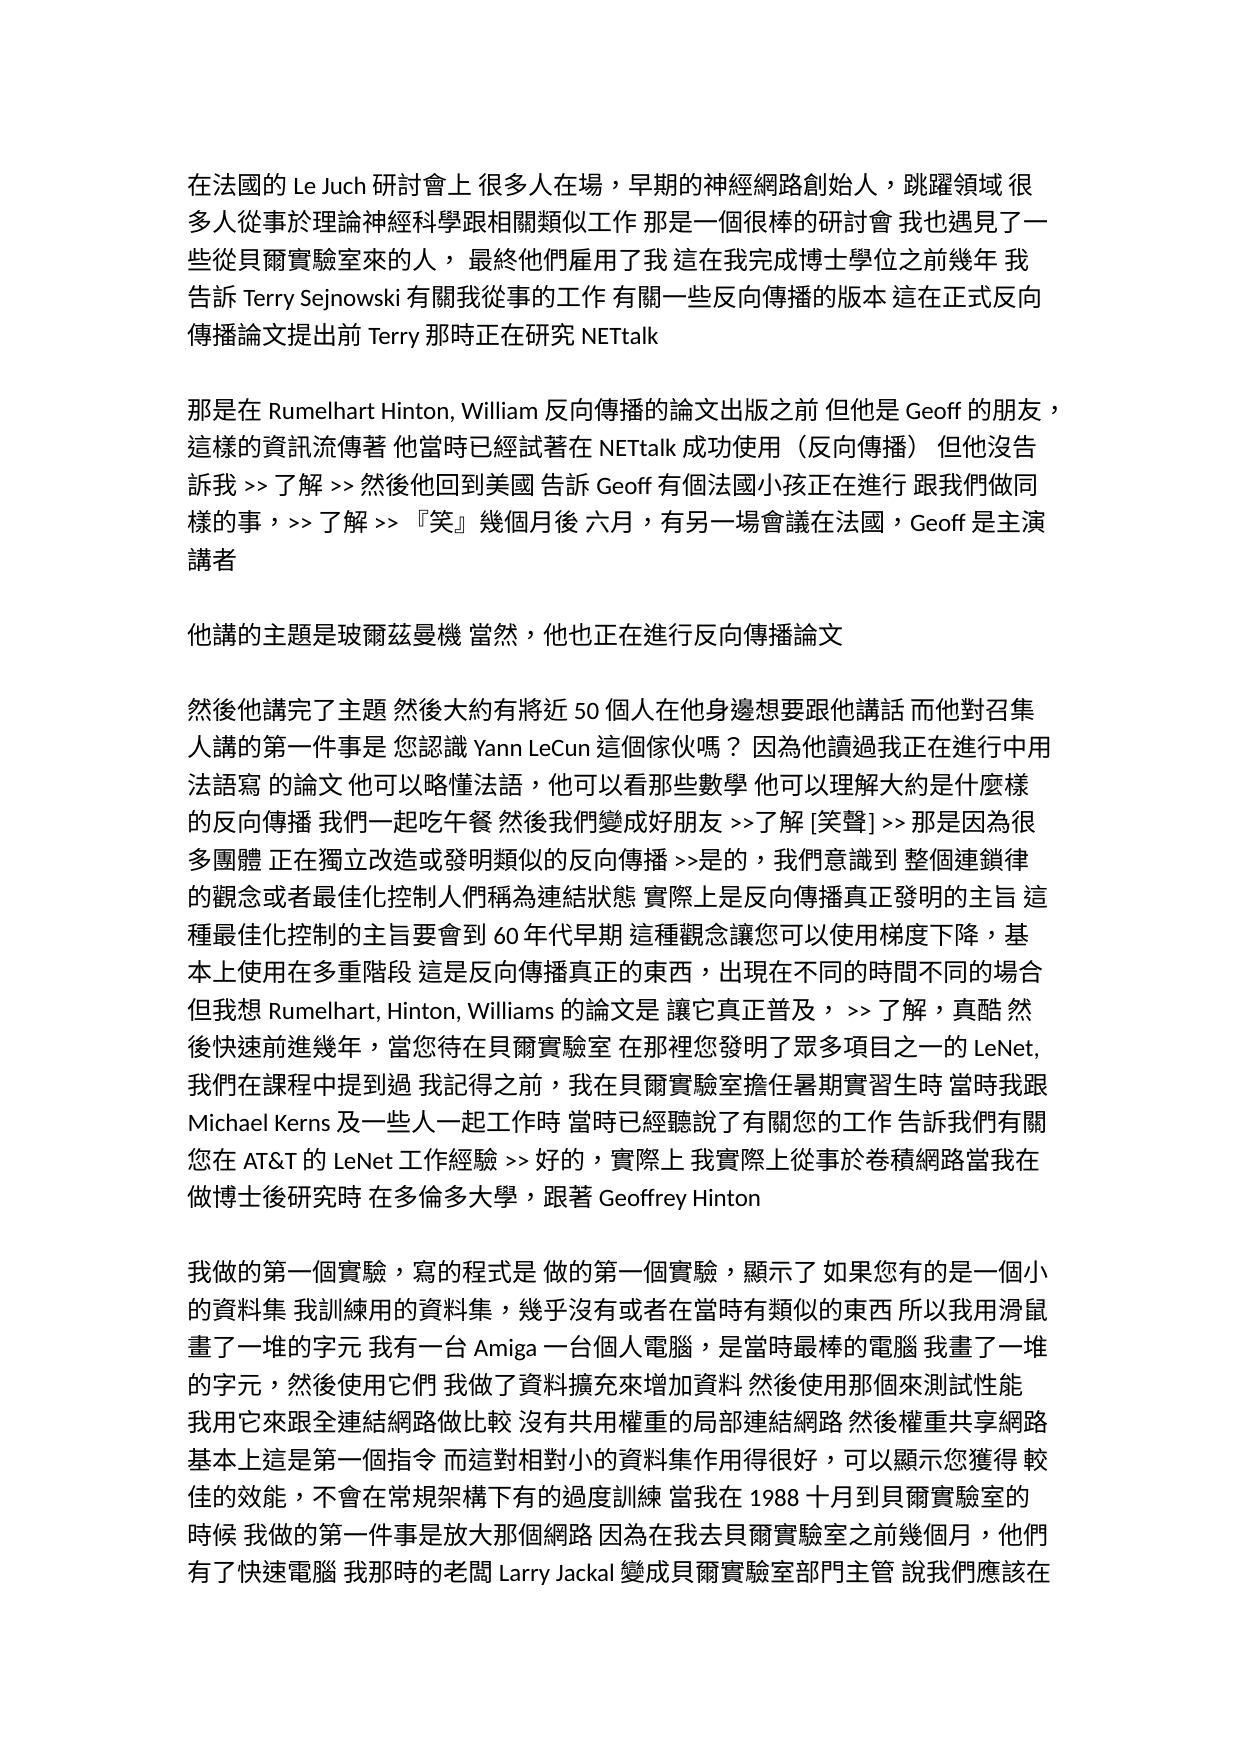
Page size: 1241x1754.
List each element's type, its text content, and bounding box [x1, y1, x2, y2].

text 他講的主題是玻爾茲曼機 當然，他也正在進行反向傳播論文 [187, 614, 1053, 652]
text 那是在 Rumelhart Hinton, William 反向傳播的論文出版之前 但他是 Geoff 的朋友，這樣的資訊流傳著 他當時已經試著在 NETtalk 成功使用（反向傳播） 但他沒告訴我 >> 了解 >> 然後他回到美國 告訴 Geoff 有個法國小孩正在進行 跟我們做同樣的事，>> 了解 >> 『笑』幾個月後 六月，有另一場會議在法國，Geoff 是主演講者 [187, 389, 1053, 577]
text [187, 1252, 1053, 1589]
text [187, 164, 1053, 352]
text 然後他講完了主題 然後大約有將近 50 個人在他身邊想要跟他講話 而他對召集人講的第一件事是 您認識 Yann LeCun 這個傢伙嗎？ 因為他讀過我正在進行中用法語寫 的論文 他可以略懂法語，他可以看那些數學 他可以理解大約是什麼樣的反向傳播 我們一起吃午餐 然後我們變成好朋友 >>了解 [笑聲] >> 那是因為很多團體 正在獨立改造或發明類似的反向傳播 >>是的，我們意識到 整個連鎖律的觀念或者最佳化控制人們稱為連結狀態 實際上是反向傳播真正發明的主旨 這種最佳化控制的主旨要會到 60年代早期 這種觀念讓您可以使用梯度下降，基本上使用在多重階段 這是反向傳播真正的東西，出現在不同的時間不同的場合 但我想 Rumelhart, Hinton, Williams 的論文是 讓它真正普及， >> 了解，真酷 然後快速前進幾年，當您待在貝爾實驗室 在那裡您發明了眾多項目之一的 LeNet, 我們在課程中提到過 我記得之前，我在貝爾實驗室擔任暑期實習生時 當時我跟 Michael Kerns 及一些人一起工作時 當時已經聽說了有關您的工作 告訴我們有關您在 AT&T 的 LeNet 工作經驗 >> 好的，實際上 我實際上從事於卷積網路當我在做博士後研究時 在多倫多大學，跟著 Geoffrey Hinton [187, 689, 1053, 1214]
